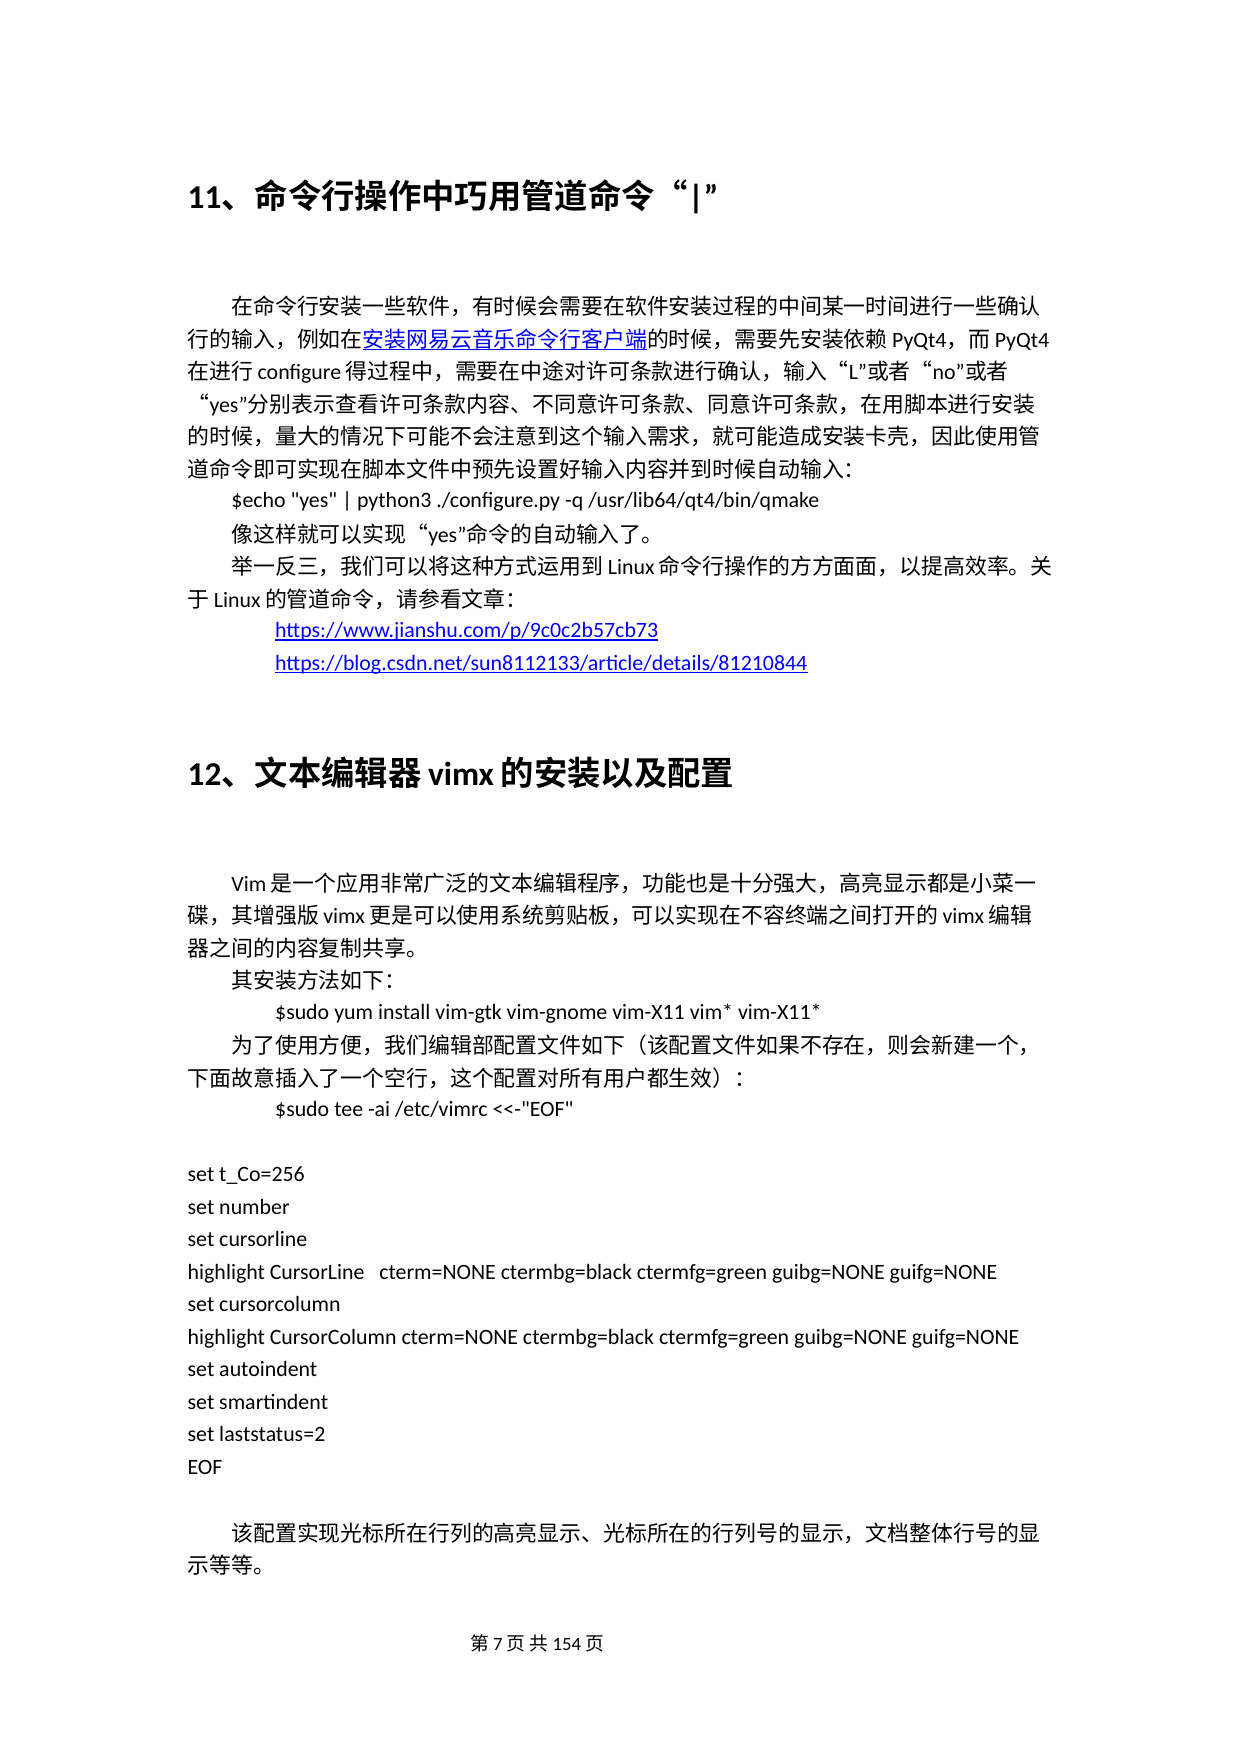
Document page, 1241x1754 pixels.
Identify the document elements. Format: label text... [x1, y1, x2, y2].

text 在命令行安装一些软件，有时候会需要在软件安装过程的中间某一时间进行一些确认行的输入，例如在安装网易云音乐命令行客户端的时候，需要先安装依赖PyQt4，而PyQt4在进行configure得过程中，需要在中途对许可条款进行确认，输入“L”或者“no”或者“yes”分别表示查看许可条款内容、不同意许可条款、同意许可条款，在用脚本进行安装的时候，量大的情况下可能不会注意到这个输入需求，就可能造成安装卡壳，因此使用管道命令即可实现在脚本文件中预先设置好输入内容并到时候自动输入： [187, 289, 1053, 484]
text highlight CursorLine cterm=NONE ctermbg=black ctermfg=green guibg=NONE guifg=NONE [187, 1255, 1053, 1288]
text 该配置实现光标所在行列的高亮显示、光标所在的行列号的显示，文档整体行号的显示等等。 [187, 1515, 1053, 1580]
text highlight CursorColumn cterm=NONE ctermbg=black ctermfg=green guibg=NONE guifg=NONE [187, 1320, 1053, 1353]
text $sudo yum install vim-gtk vim-gnome vim-X11 vim* vim-X11* [187, 995, 1053, 1028]
text Vim是一个应用非常广泛的文本编辑程序，功能也是十分强大，高亮显示都是小菜一碟，其增强版vimx更是可以使用系统剪贴板，可以实现在不容终端之间打开的vimx编辑器之间的内容复制共享。 [187, 865, 1053, 963]
text EOF [187, 1450, 1053, 1483]
text set cursorline [187, 1223, 1053, 1255]
subtitle 11、命令行操作中巧用管道命令“|” [187, 162, 1053, 227]
text $echo "yes" | python3 ./configure.py -q /usr/lib64/qt4/bin/qmake [187, 484, 1053, 516]
text set smartindent [187, 1385, 1053, 1418]
subtitle 12、文本编辑器vimx的安装以及配置 [187, 738, 1053, 803]
text https://www.jianshu.com/p/9c0c2b57cb73 [187, 614, 1053, 646]
text set autoindent [187, 1353, 1053, 1385]
text set number [187, 1190, 1053, 1223]
text set t_Co=256 [187, 1158, 1053, 1190]
text set cursorcolumn [187, 1288, 1053, 1320]
text 其安装方法如下： [187, 963, 1053, 995]
text https://blog.csdn.net/sun8112133/article/details/81210844 [187, 646, 1053, 679]
text 为了使用方便，我们编辑部配置文件如下（该配置文件如果不存在，则会新建一个，下面故意插入了一个空行，这个配置对所有用户都生效）： [187, 1028, 1053, 1093]
text set laststatus=2 [187, 1418, 1053, 1450]
text $sudo tee -ai /etc/vimrc <<-"EOF" [187, 1093, 1053, 1125]
text 像这样就可以实现“yes”命令的自动输入了。 [187, 516, 1053, 549]
text 举一反三，我们可以将这种方式运用到Linux命令行操作的方方面面，以提高效率。关于Linux的管道命令，请参看文章： [187, 549, 1053, 614]
